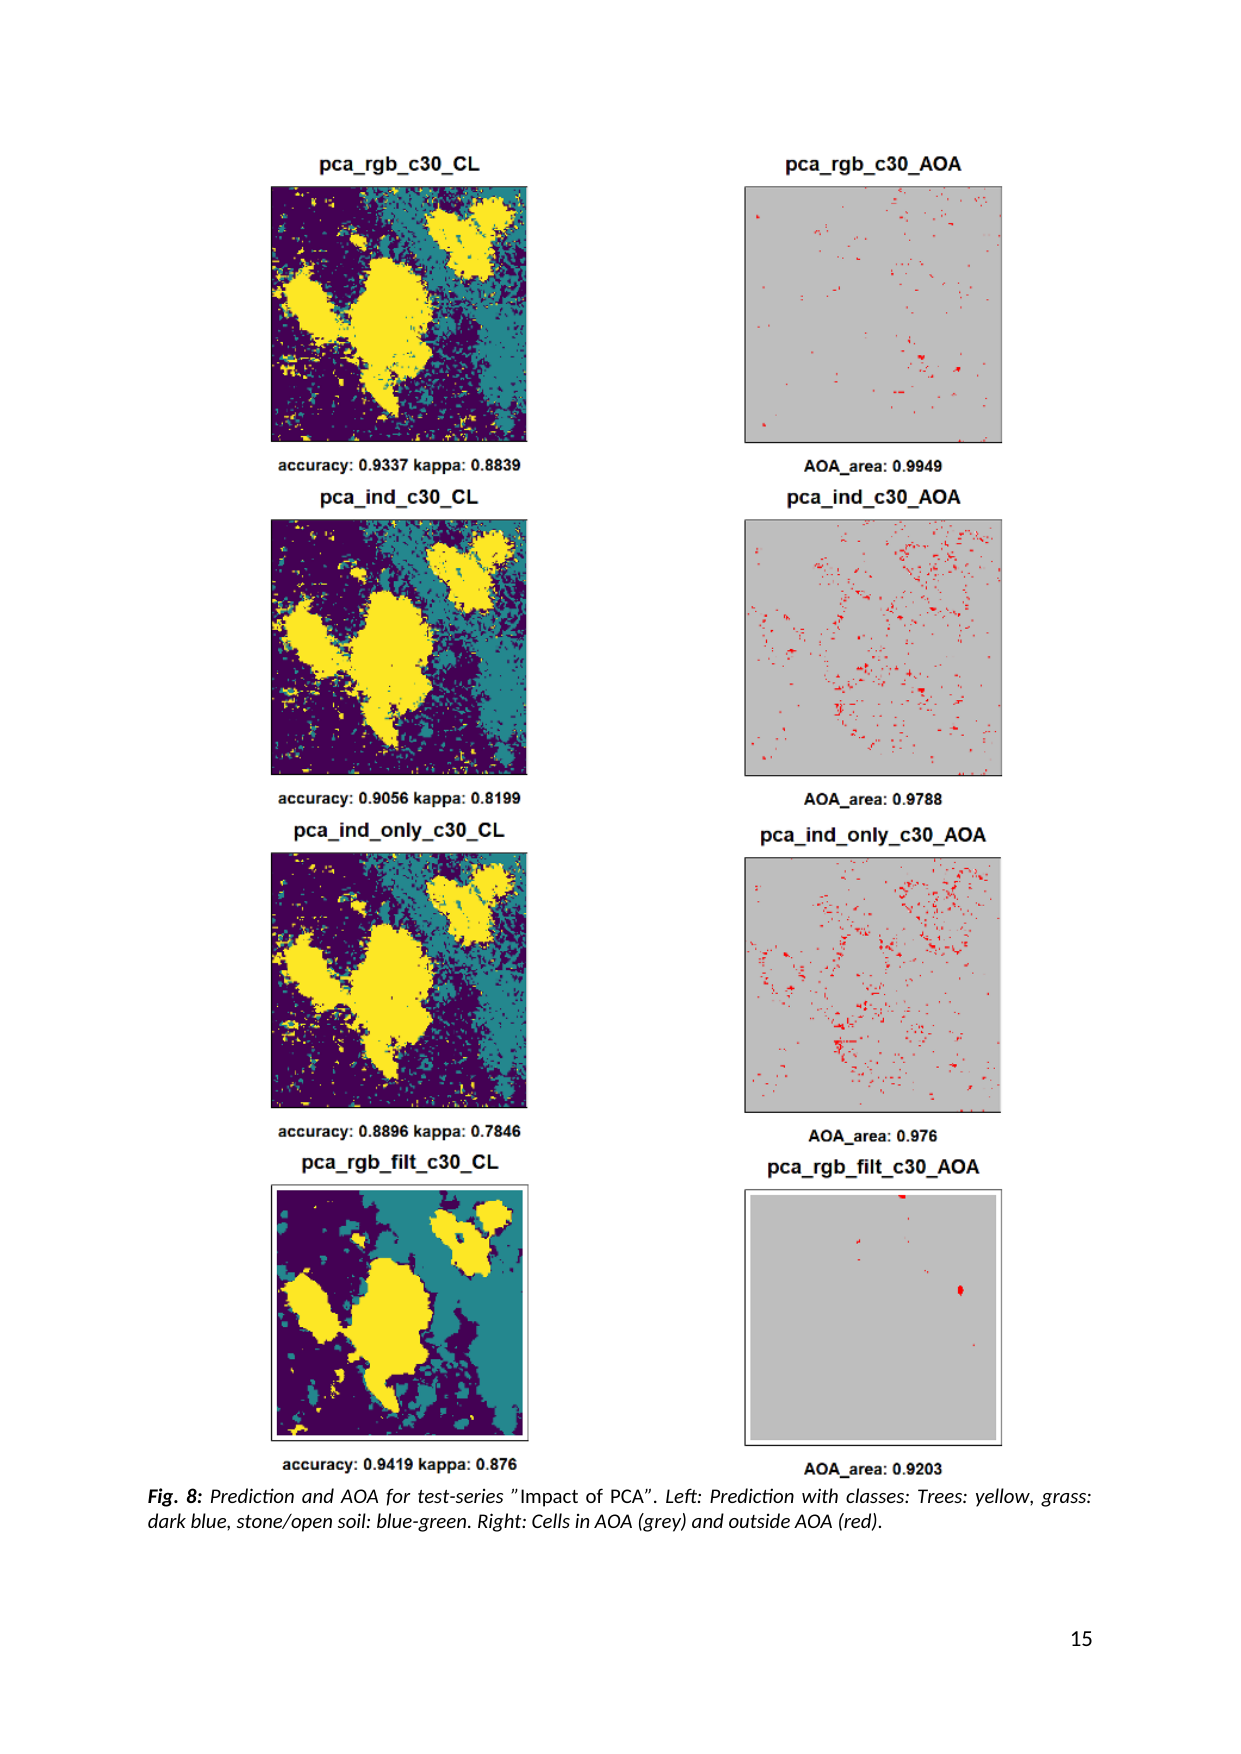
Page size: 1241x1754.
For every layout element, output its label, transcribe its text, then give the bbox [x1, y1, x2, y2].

picture [147, 147, 1094, 1483]
text Fig. 8: Prediction and AOA for test-series ”Impact of PCA”. Left: Prediction with classes: Trees: yellow, grass: dark blue, stone/open soil: blue-green. Right: Cells in AOA (grey) and outside AOA (red). [148, 1483, 1093, 1534]
